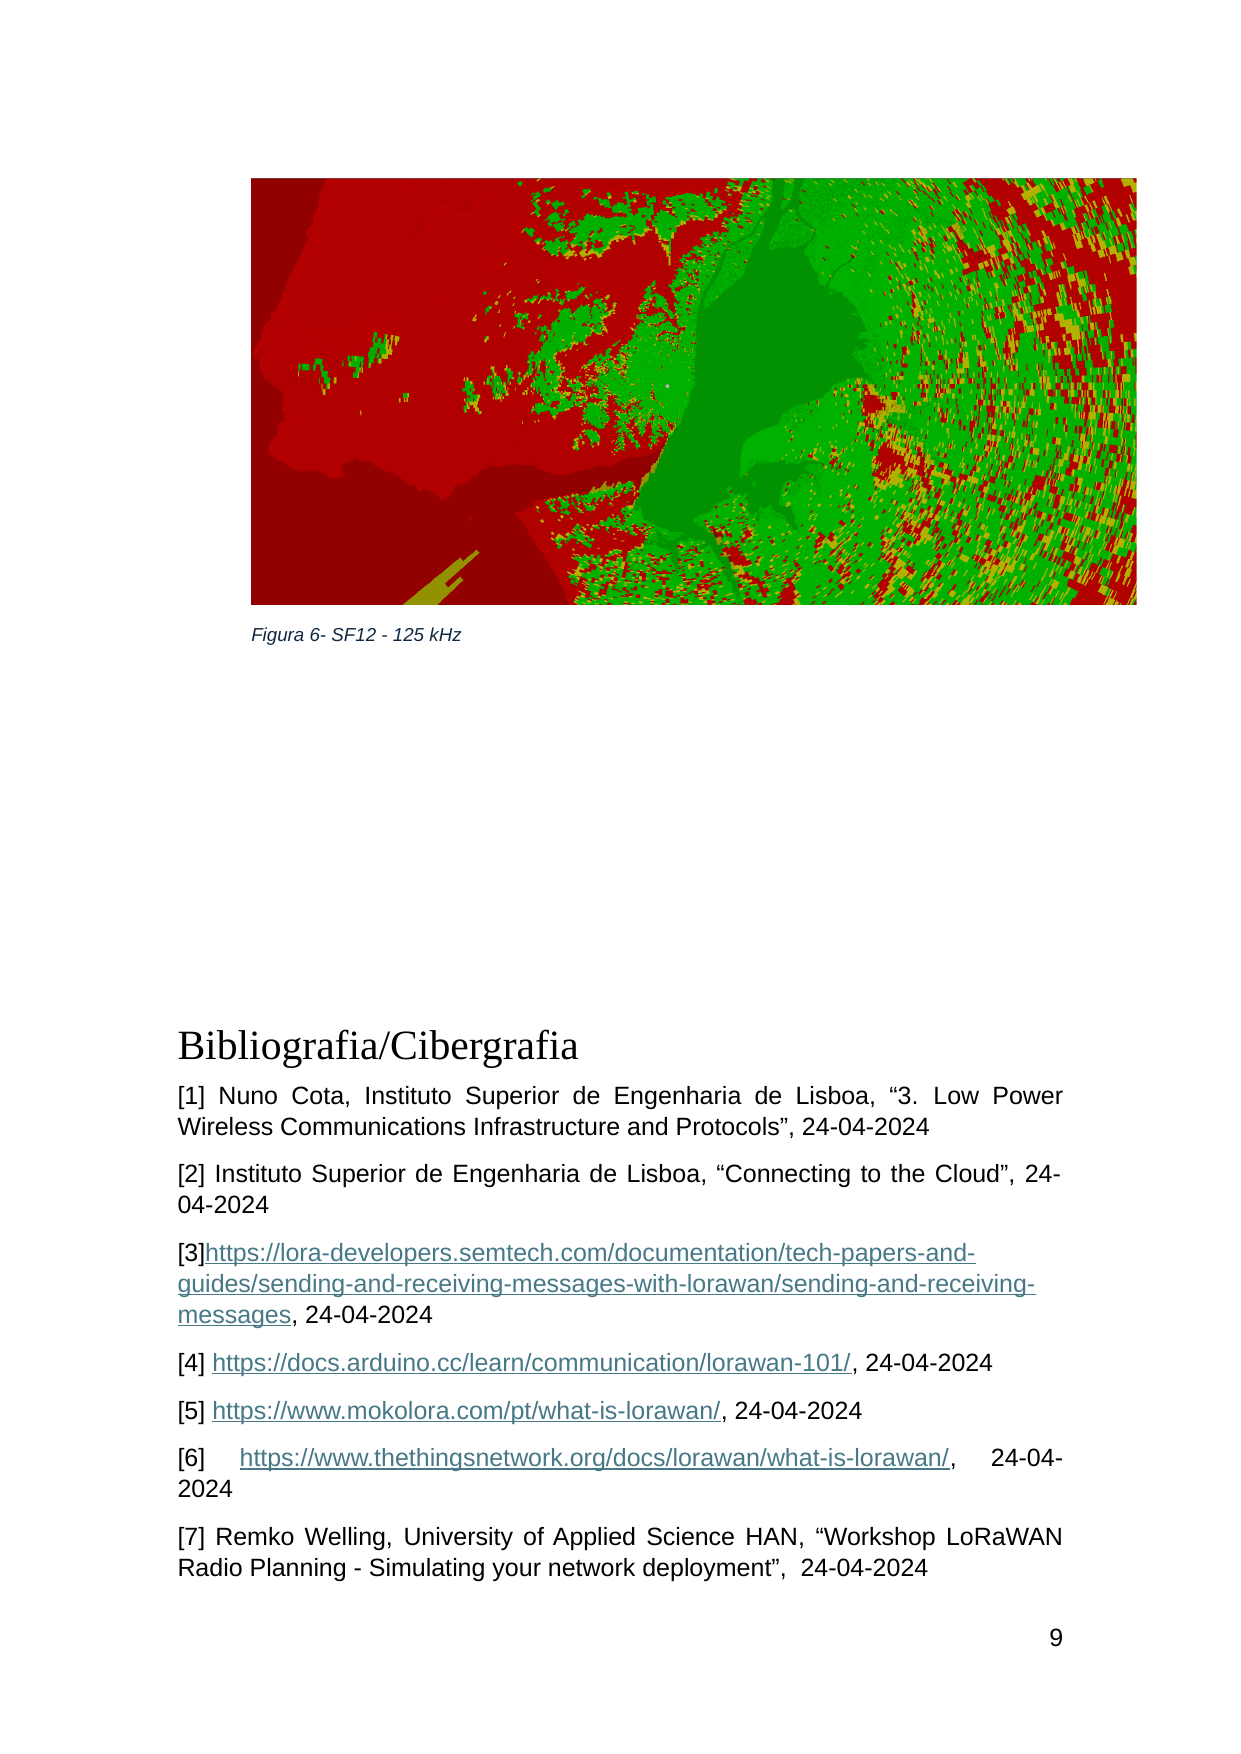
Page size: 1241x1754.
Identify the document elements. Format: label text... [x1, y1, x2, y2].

text [4] https://docs.arduino.cc/learn/communication/lorawan-101/, 24-04-2024 [177, 1348, 1063, 1377]
subtitle Bibliografia/Cibergrafia [177, 1021, 1063, 1069]
picture [251, 178, 1137, 605]
text [3]https://lora-developers.semtech.com/documentation/tech-papers-and-guides/sending-and-receiving-messages-with-lorawan/sending-and-receiving-messages, 24-04-2024 [177, 1238, 1063, 1329]
text Figura 6- SF12 - 125 kHz [177, 623, 1063, 645]
text [2] Instituto Superior de Engenharia de Lisboa, “Connecting to the Cloud”, 24-04-2024 [177, 1159, 1063, 1219]
text [6] https://www.thethingsnetwork.org/docs/lorawan/what-is-lorawan/, 24-04-2024 [177, 1443, 1063, 1503]
text [7] Remko Welling, University of Applied Science HAN, “Workshop LoRaWAN Radio Planning - Simulating your network deployment”, 24-04-2024 [177, 1522, 1063, 1582]
text [5] https://www.mokolora.com/pt/what-is-lorawan/, 24-04-2024 [177, 1396, 1063, 1424]
text [1] Nuno Cota, Instituto Superior de Engenharia de Lisboa, “3. Low Power Wireless Communications Infrastructure and Protocols”, 24-04-2024 [177, 1081, 1063, 1141]
